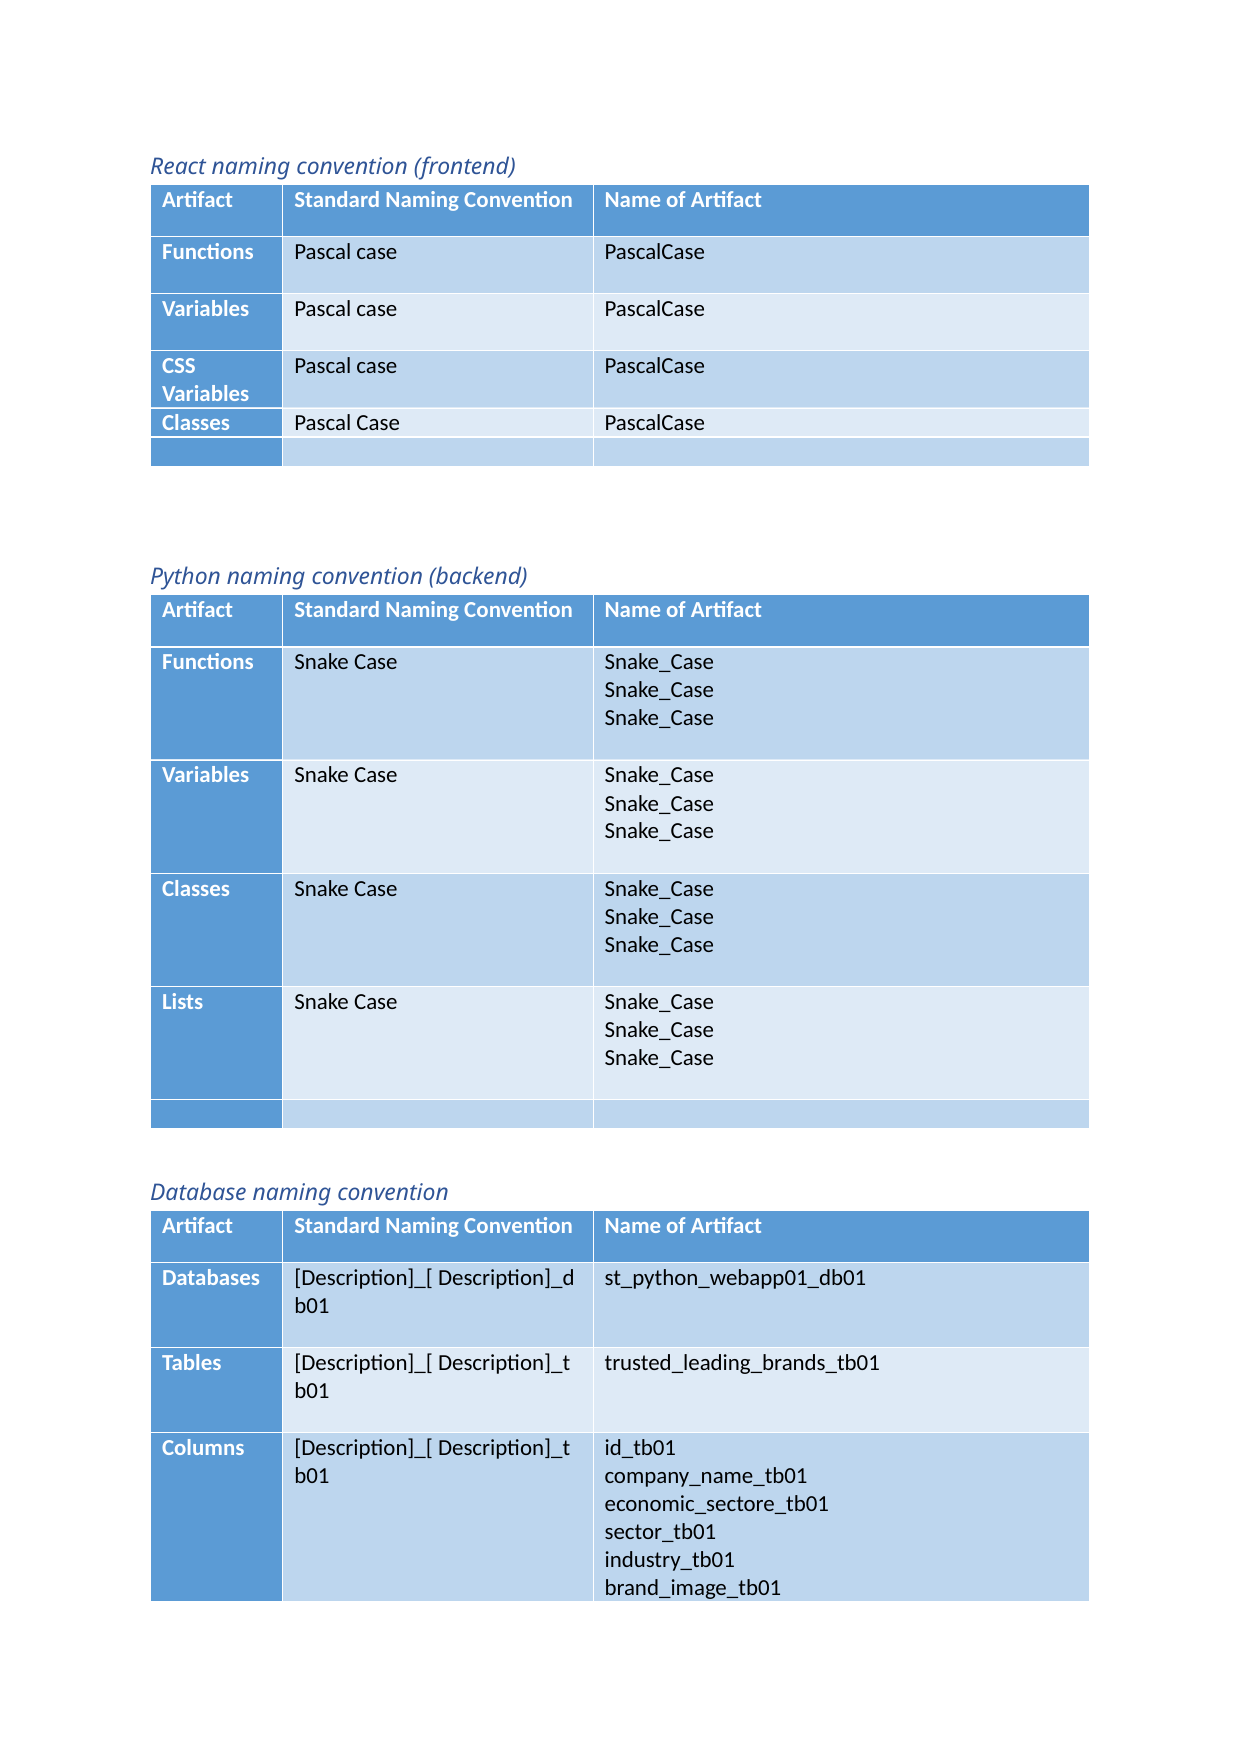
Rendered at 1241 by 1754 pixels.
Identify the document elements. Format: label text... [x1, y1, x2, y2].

table_cell Columns [151, 1433, 282, 1601]
table_cell [283, 438, 593, 466]
table_cell Classes [151, 874, 282, 986]
table_cell st_python_webapp01_db01 [594, 1263, 1089, 1347]
table_header Name of Artifact [594, 1211, 1089, 1262]
subtitle Database naming convention [150, 1176, 1090, 1207]
table_cell Snake Case [283, 874, 593, 986]
table_cell Pascal case [283, 294, 593, 350]
table_header Name of Artifact [594, 595, 1089, 646]
table_cell Snake_Case Snake_Case Snake_Case [594, 648, 1089, 759]
table_cell [283, 1100, 593, 1128]
subtitle React naming convention (frontend) [150, 150, 1090, 181]
table_cell Snake_Case Snake_Case Snake_Case [594, 987, 1089, 1099]
table_cell [594, 438, 1089, 466]
table_header Name of Artifact [594, 185, 1089, 236]
table_cell [Description]_[ Description]_tb01 [283, 1348, 593, 1432]
table_header Artifact [151, 185, 282, 236]
table_cell Snake_Case Snake_Case Snake_Case [594, 874, 1089, 986]
table_cell Snake Case [283, 987, 593, 1099]
table_cell Functions [151, 648, 282, 759]
table_cell Pascal Case [283, 409, 593, 436]
table_cell id_tb01 company_name_tb01 economic_sectore_tb01 sector_tb01 industry_tb01 brand_image_tb01 [594, 1433, 1089, 1601]
table_cell Lists [151, 987, 282, 1099]
table_cell Databases [151, 1263, 282, 1347]
table_header Artifact [151, 595, 282, 646]
table_cell PascalCase [594, 294, 1089, 350]
table_cell Pascal case [283, 237, 593, 293]
table_cell [594, 1100, 1089, 1128]
table_cell Snake Case [283, 648, 593, 759]
table_cell [Description]_[ Description]_tb01 [283, 1433, 593, 1601]
table_cell [Description]_[ Description]_db01 [283, 1263, 593, 1347]
table_cell PascalCase [594, 409, 1089, 436]
table_cell [151, 438, 282, 466]
table_cell Snake_Case Snake_Case Snake_Case [594, 761, 1089, 873]
table_cell Variables [151, 761, 282, 873]
table_cell Tables [151, 1348, 282, 1432]
table_header Standard Naming Convention [283, 1211, 593, 1262]
table_cell CSS Variables [151, 351, 282, 407]
table_cell trusted_leading_brands_tb01 [594, 1348, 1089, 1432]
table_cell Snake Case [283, 761, 593, 873]
subtitle Python naming convention (backend) [150, 560, 1090, 592]
table_cell [151, 1100, 282, 1128]
table_header Artifact [151, 1211, 282, 1262]
table_cell PascalCase [594, 351, 1089, 407]
table_cell Pascal case [283, 351, 593, 407]
table_cell Functions [151, 237, 282, 293]
table_cell Variables [151, 294, 282, 350]
table_cell Classes [151, 409, 282, 436]
table_header Standard Naming Convention [283, 185, 593, 236]
table_header Standard Naming Convention [283, 595, 593, 646]
table_cell PascalCase [594, 237, 1089, 293]
